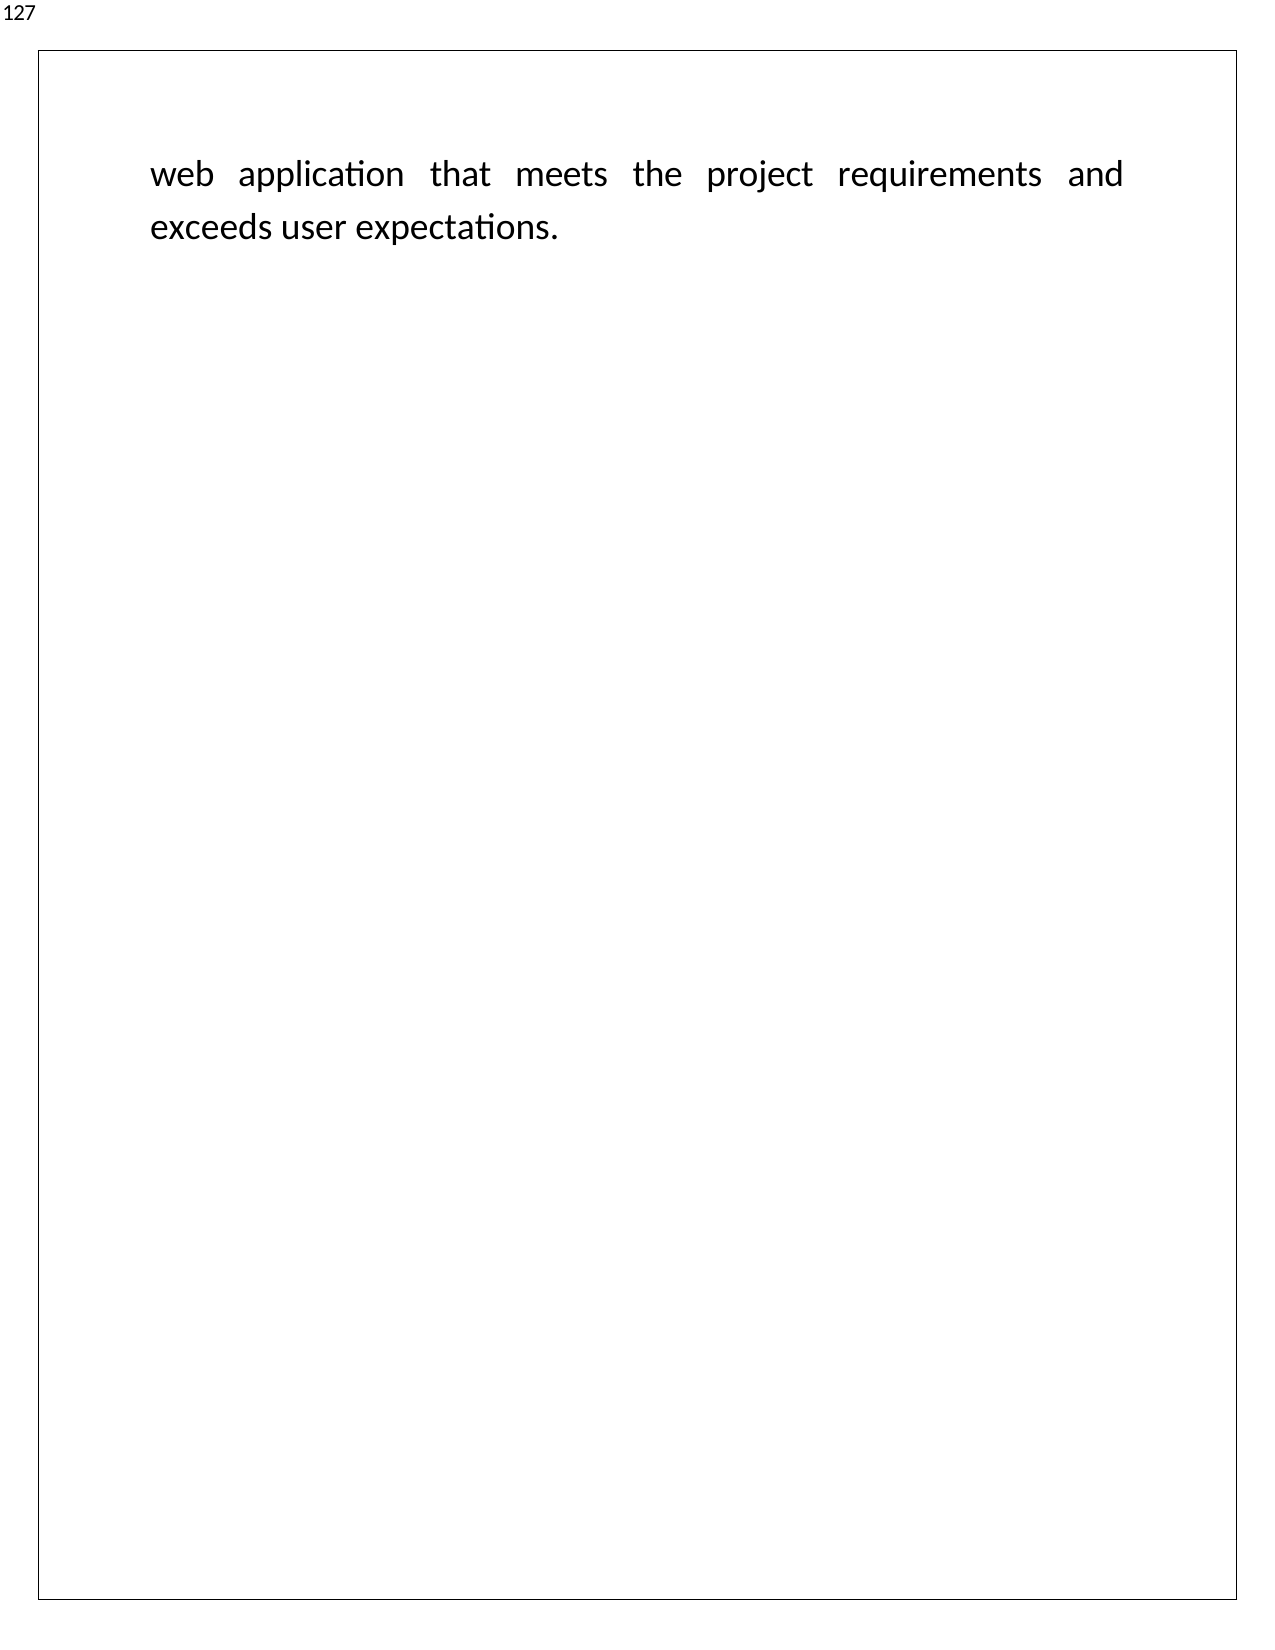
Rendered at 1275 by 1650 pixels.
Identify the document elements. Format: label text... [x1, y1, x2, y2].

text web application that meets the project requirements and exceeds user expectations. [150, 150, 1125, 249]
